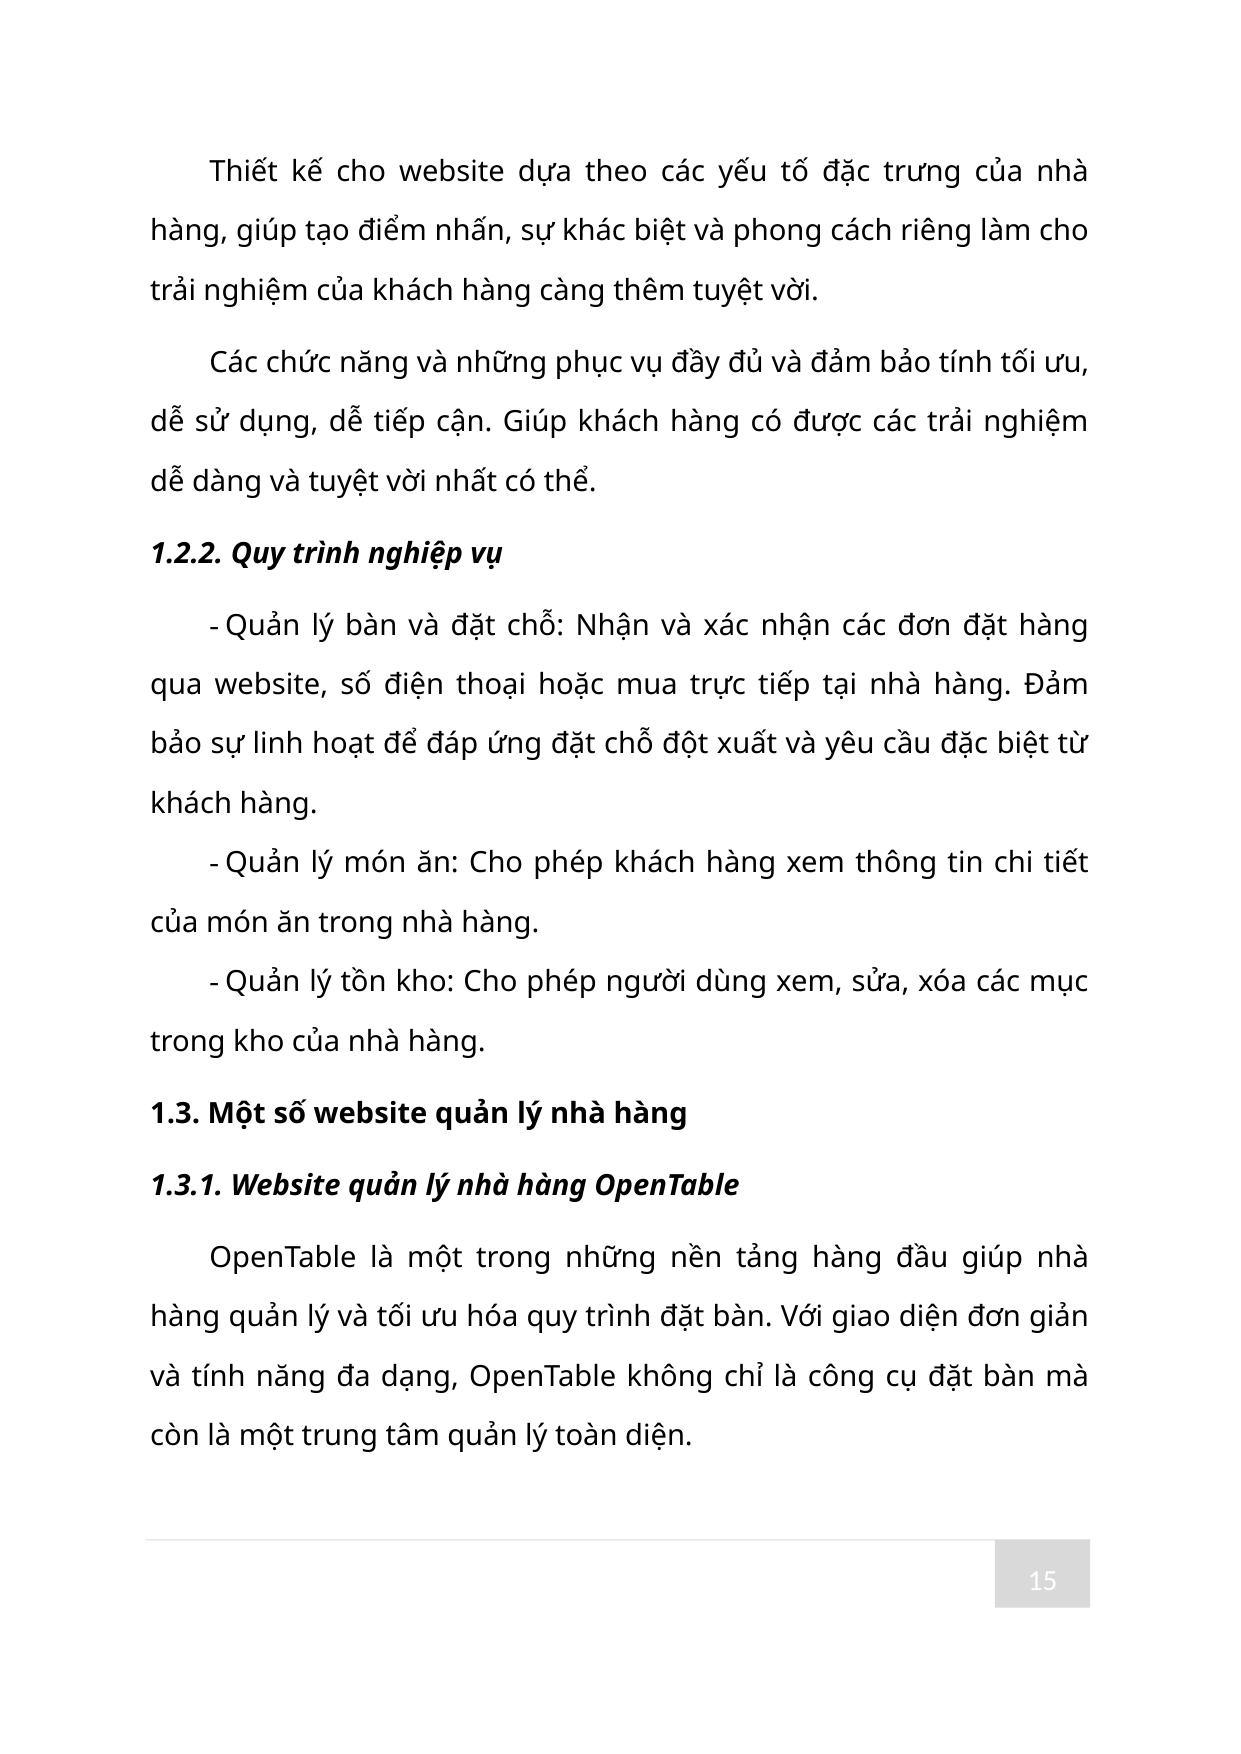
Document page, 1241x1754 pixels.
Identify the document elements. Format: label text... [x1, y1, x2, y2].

text Các chức năng và những phục vụ đầy đủ và đảm bảo tính tối ưu, dễ sử dụng, dễ tiếp cận. Giúp khách hàng có được các trải nghiệm dễ dàng và tuyệt vời nhất có thể. [150, 341, 1090, 499]
list Quản lý bàn và đặt chỗ: Nhận và xác nhận các đơn đặt hàng qua website, số điện thoại hoặc mua trực tiếp tại nhà hàng. Đảm bảo sự linh hoạt để đáp ứng đặt chỗ đột xuất và yêu cầu đặc biệt từ khách hàng. [150, 604, 1090, 822]
list Quản lý món ăn: Cho phép khách hàng xem thông tin chi tiết của món ăn trong nhà hàng. [150, 842, 1090, 941]
text OpenTable là một trong những nền tảng hàng đầu giúp nhà hàng quản lý và tối ưu hóa quy trình đặt bàn. Với giao diện đơn giản và tính năng đa dạng, OpenTable không chỉ là công cụ đặt bàn mà còn là một trung tâm quản lý toàn diện. [150, 1236, 1090, 1454]
subtitle 1.3. Một số website quản lý nhà hàng [150, 1092, 1090, 1132]
subtitle 1.2.2. Quy trình nghiệp vụ [150, 532, 1090, 572]
list Quản lý tồn kho: Cho phép người dùng xem, sửa, xóa các mục trong kho của nhà hàng. [150, 961, 1090, 1060]
text Thiết kế cho website dựa theo các yếu tố đặc trưng của nhà hàng, giúp tạo điểm nhấn, sự khác biệt và phong cách riêng làm cho trải nghiệm của khách hàng càng thêm tuyệt vời. [150, 150, 1090, 309]
subtitle 1.3.1. Website quản lý nhà hàng OpenTable [150, 1164, 1090, 1204]
